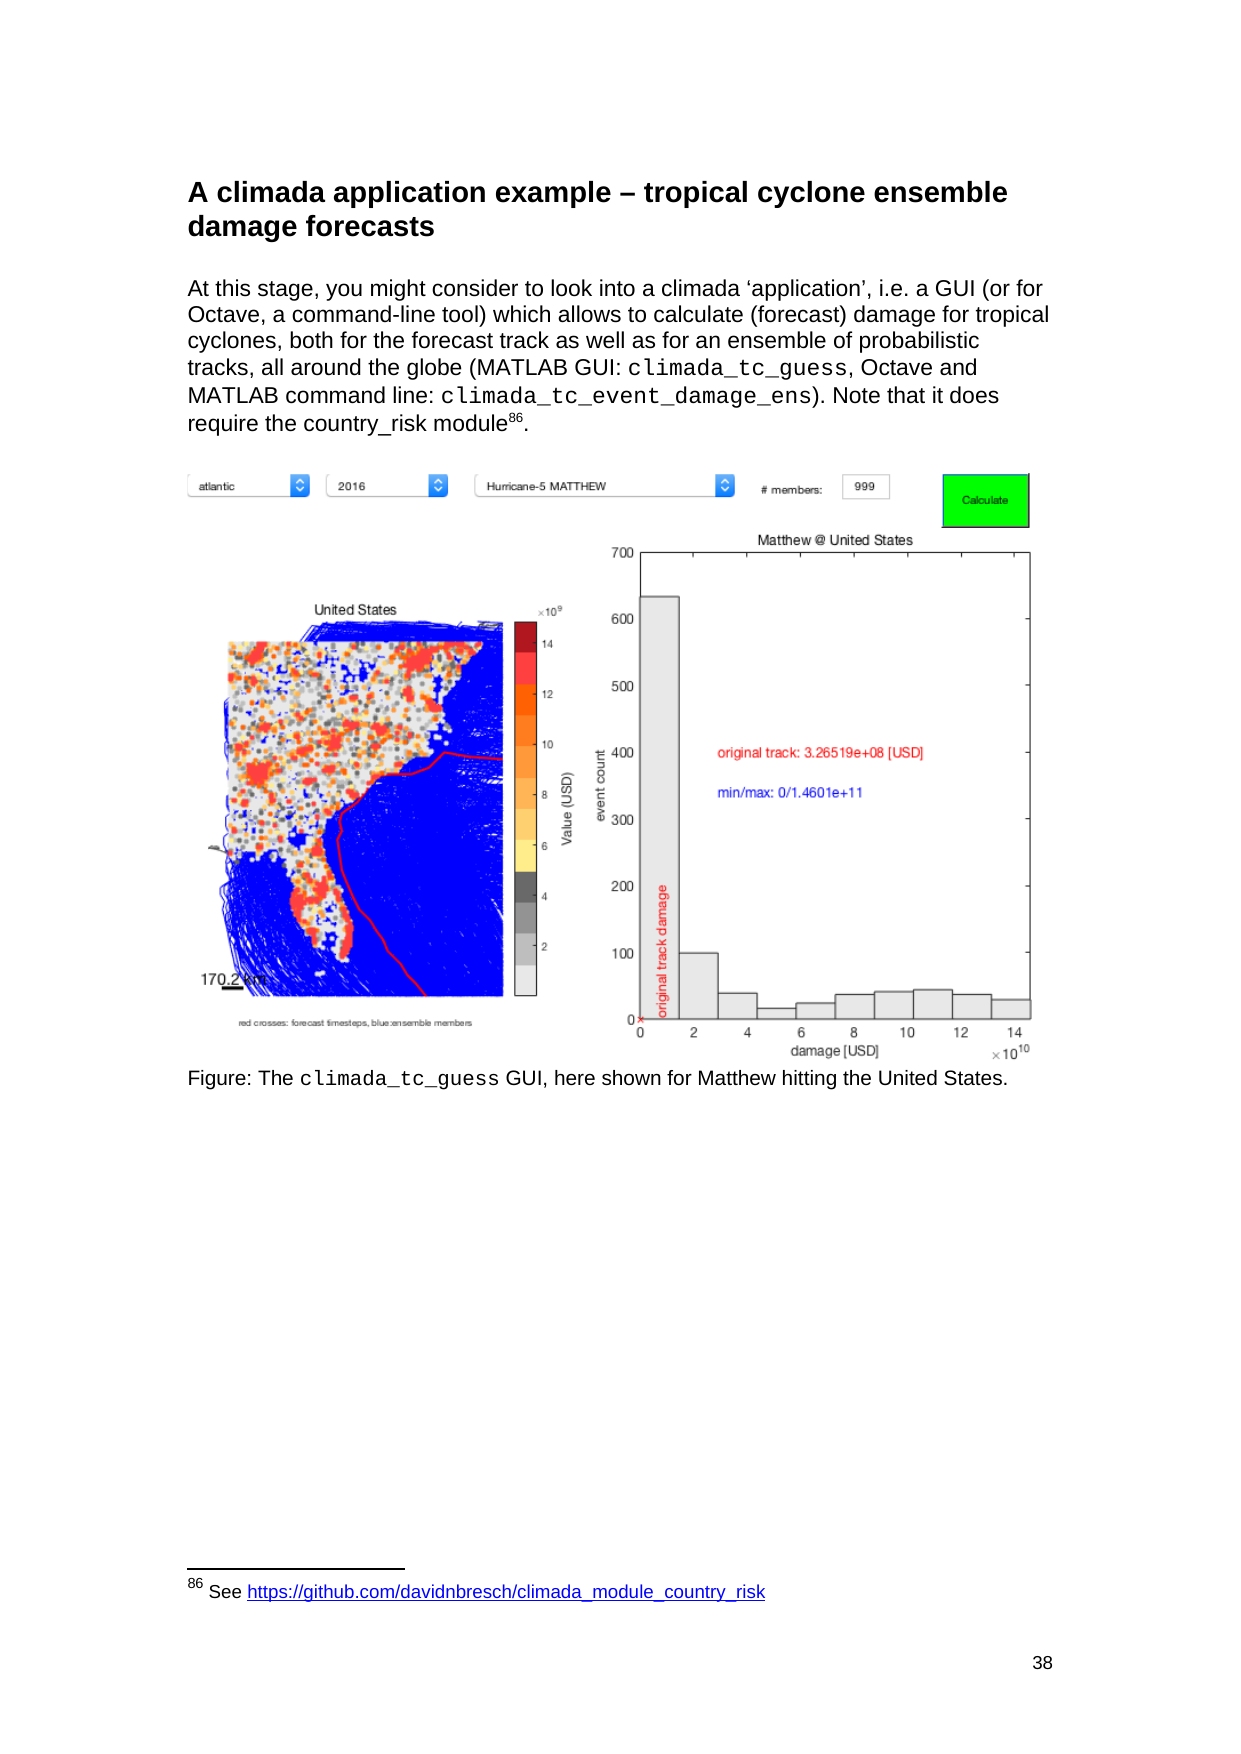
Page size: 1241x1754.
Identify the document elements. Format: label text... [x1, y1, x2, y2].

text Figure: The climada_tc_guess GUI, here shown for Matthew hitting the United States. [187, 1066, 1053, 1091]
text At this stage, you might consider to look into a climada ‘application’, i.e. a GUI (or for Octave, a command-line tool) which allows to calculate (forecast) damage for tropical cyclones, both for the forecast track as well as for an ensemble of probabilistic tracks, all around the globe (MATLAB GUI: climada_tc_guess, Octave and MATLAB command line: climada_tc_event_damage_ens). Note that it does require the country_risk module. [187, 275, 1053, 437]
subtitle A climada application example – tropical cyclone ensemble damage forecasts [187, 175, 1053, 242]
picture [187, 463, 1041, 1066]
